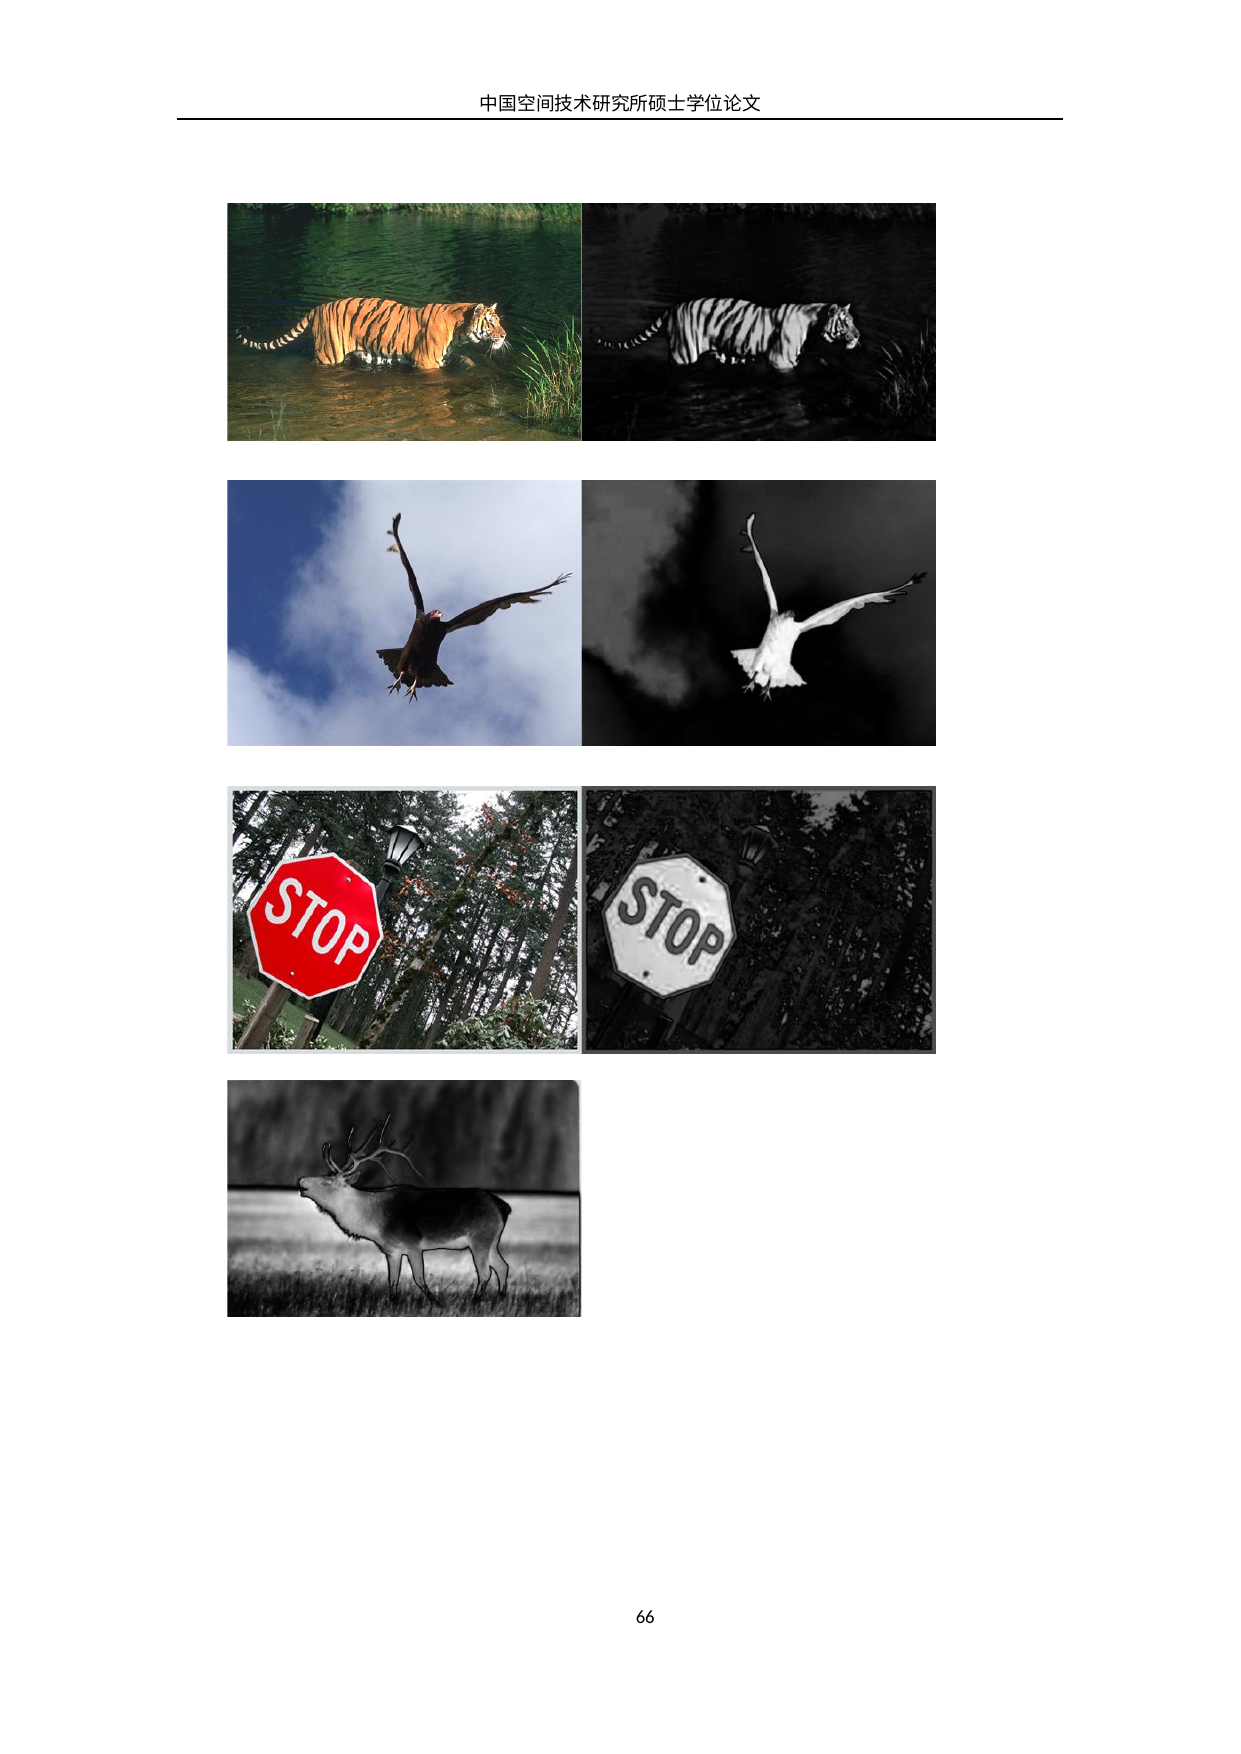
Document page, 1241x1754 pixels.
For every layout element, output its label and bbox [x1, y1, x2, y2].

picture [227, 203, 936, 441]
picture [227, 1080, 582, 1317]
picture [227, 786, 936, 1054]
picture [227, 480, 936, 746]
